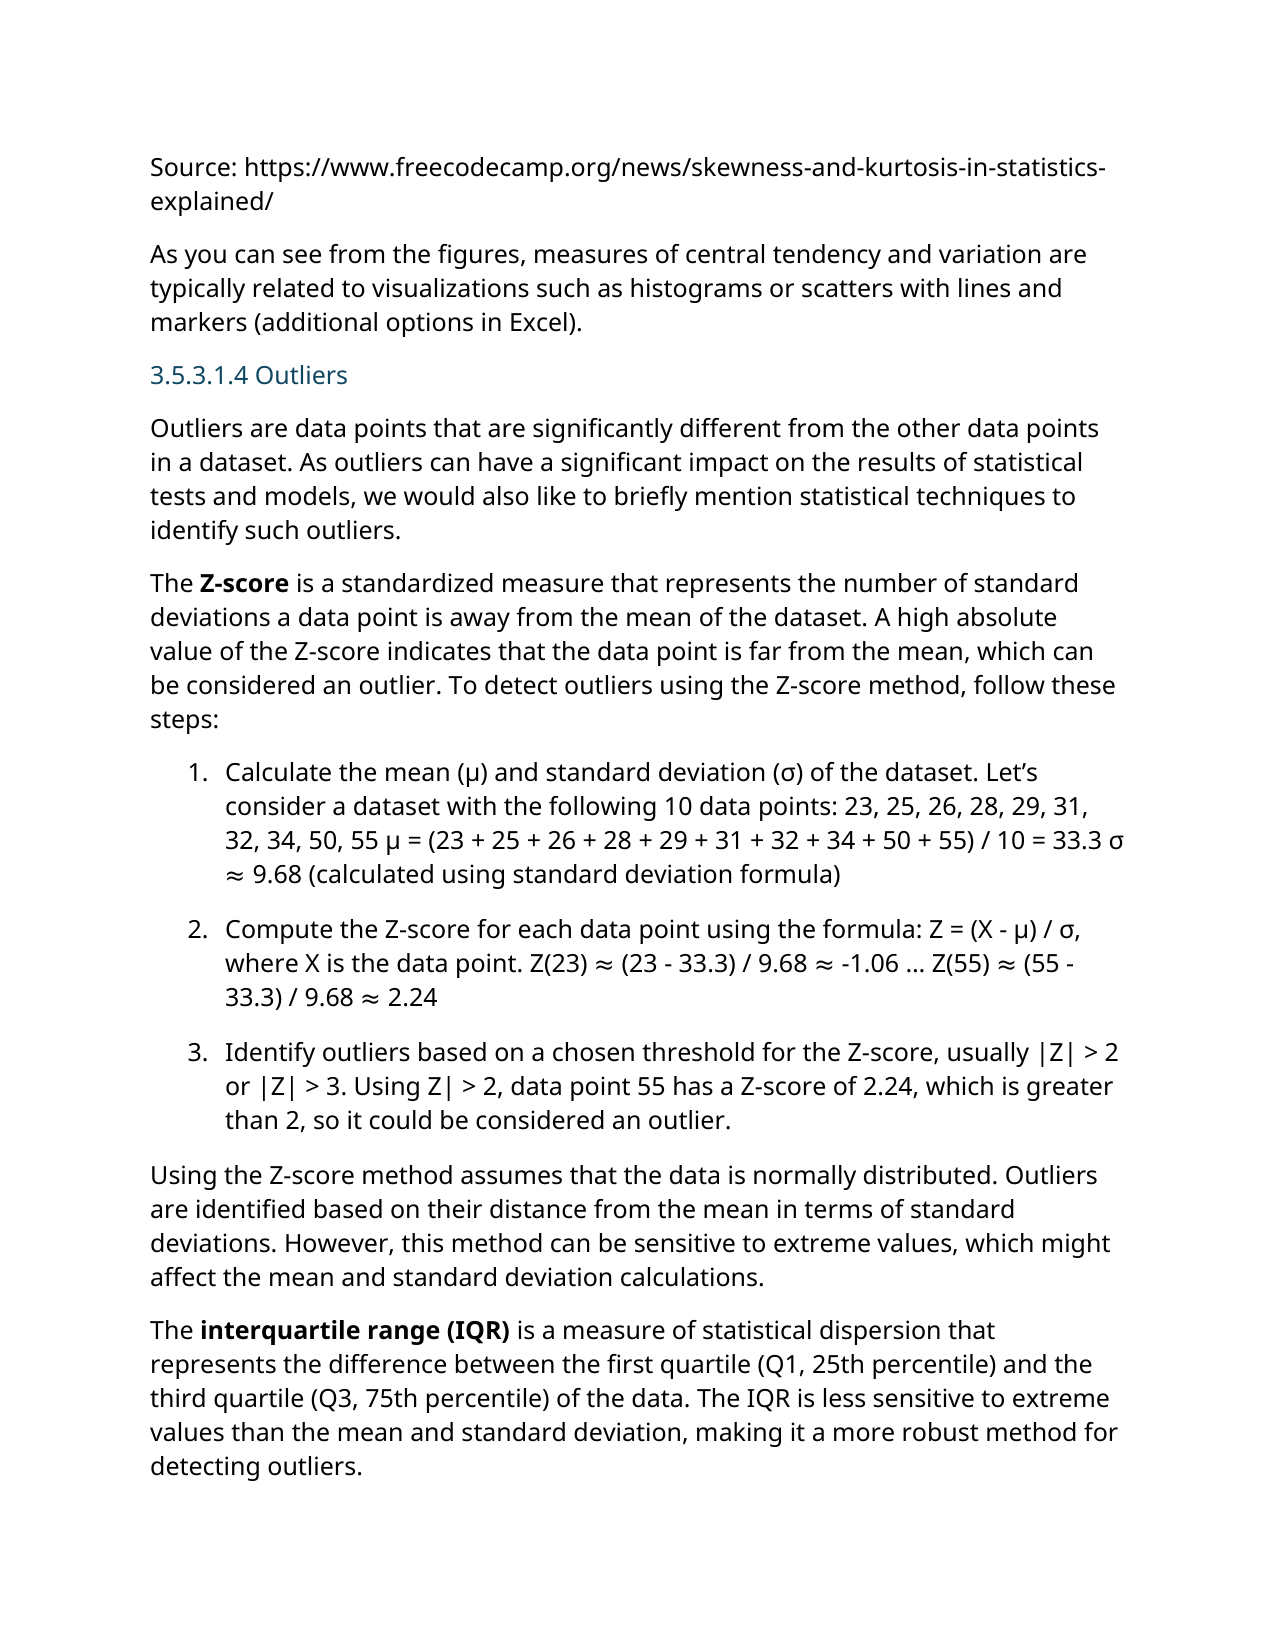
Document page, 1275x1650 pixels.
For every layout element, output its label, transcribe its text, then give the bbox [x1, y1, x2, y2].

text The interquartile range (IQR) is a measure of statistical dispersion that represents the difference between the first quartile (Q1, 25th percentile) and the third quartile (Q3, 75th percentile) of the data. The IQR is less sensitive to extreme values than the mean and standard deviation, making it a more robust method for detecting outliers. [150, 1313, 1125, 1483]
text Using the Z-score method assumes that the data is normally distributed. Outliers are identified based on their distance from the mean in terms of standard deviations. However, this method can be sensitive to extreme values, which might affect the mean and standard deviation calculations. [150, 1158, 1125, 1294]
subtitle 3.5.3.1.4 Outliers [150, 358, 1125, 392]
list Calculate the mean (μ) and standard deviation (σ) of the dataset. Let’s consider a dataset with the following 10 data points: 23, 25, 26, 28, 29, 31, 32, 34, 50, 55 μ = (23 + 25 + 26 + 28 + 29 + 31 + 32 + 34 + 50 + 55) / 10 = 33.3 σ ≈ 9.68 (calculated using standard deviation formula) [187, 755, 1125, 891]
list Identify outliers based on a chosen threshold for the Z-score, usually |Z| > 2 or |Z| > 3. Using Z| > 2, data point 55 has a Z-score of 2.24, which is greater than 2, so it could be considered an outlier. [187, 1035, 1125, 1137]
text Outliers are data points that are significantly different from the other data points in a dataset. As outliers can have a significant impact on the results of statistical tests and models, we would also like to briefly mention statistical techniques to identify such outliers. [150, 411, 1125, 547]
text The Z-score is a standardized measure that represents the number of standard deviations a data point is away from the mean of the dataset. A high absolute value of the Z-score indicates that the data point is far from the mean, which can be considered an outlier. To detect outliers using the Z-score method, follow these steps: [150, 566, 1125, 736]
text As you can see from the figures, measures of central tendency and variation are typically related to visualizations such as histograms or scatters with lines and markers (additional options in Excel). [150, 237, 1125, 339]
list Compute the Z-score for each data point using the formula: Z = (X - μ) / σ, where X is the data point. Z(23) ≈ (23 - 33.3) / 9.68 ≈ -1.06 … Z(55) ≈ (55 - 33.3) / 9.68 ≈ 2.24 [187, 912, 1125, 1014]
text Source: https://www.freecodecamp.org/news/skewness-and-kurtosis-in-statistics-explained/ [150, 150, 1125, 218]
